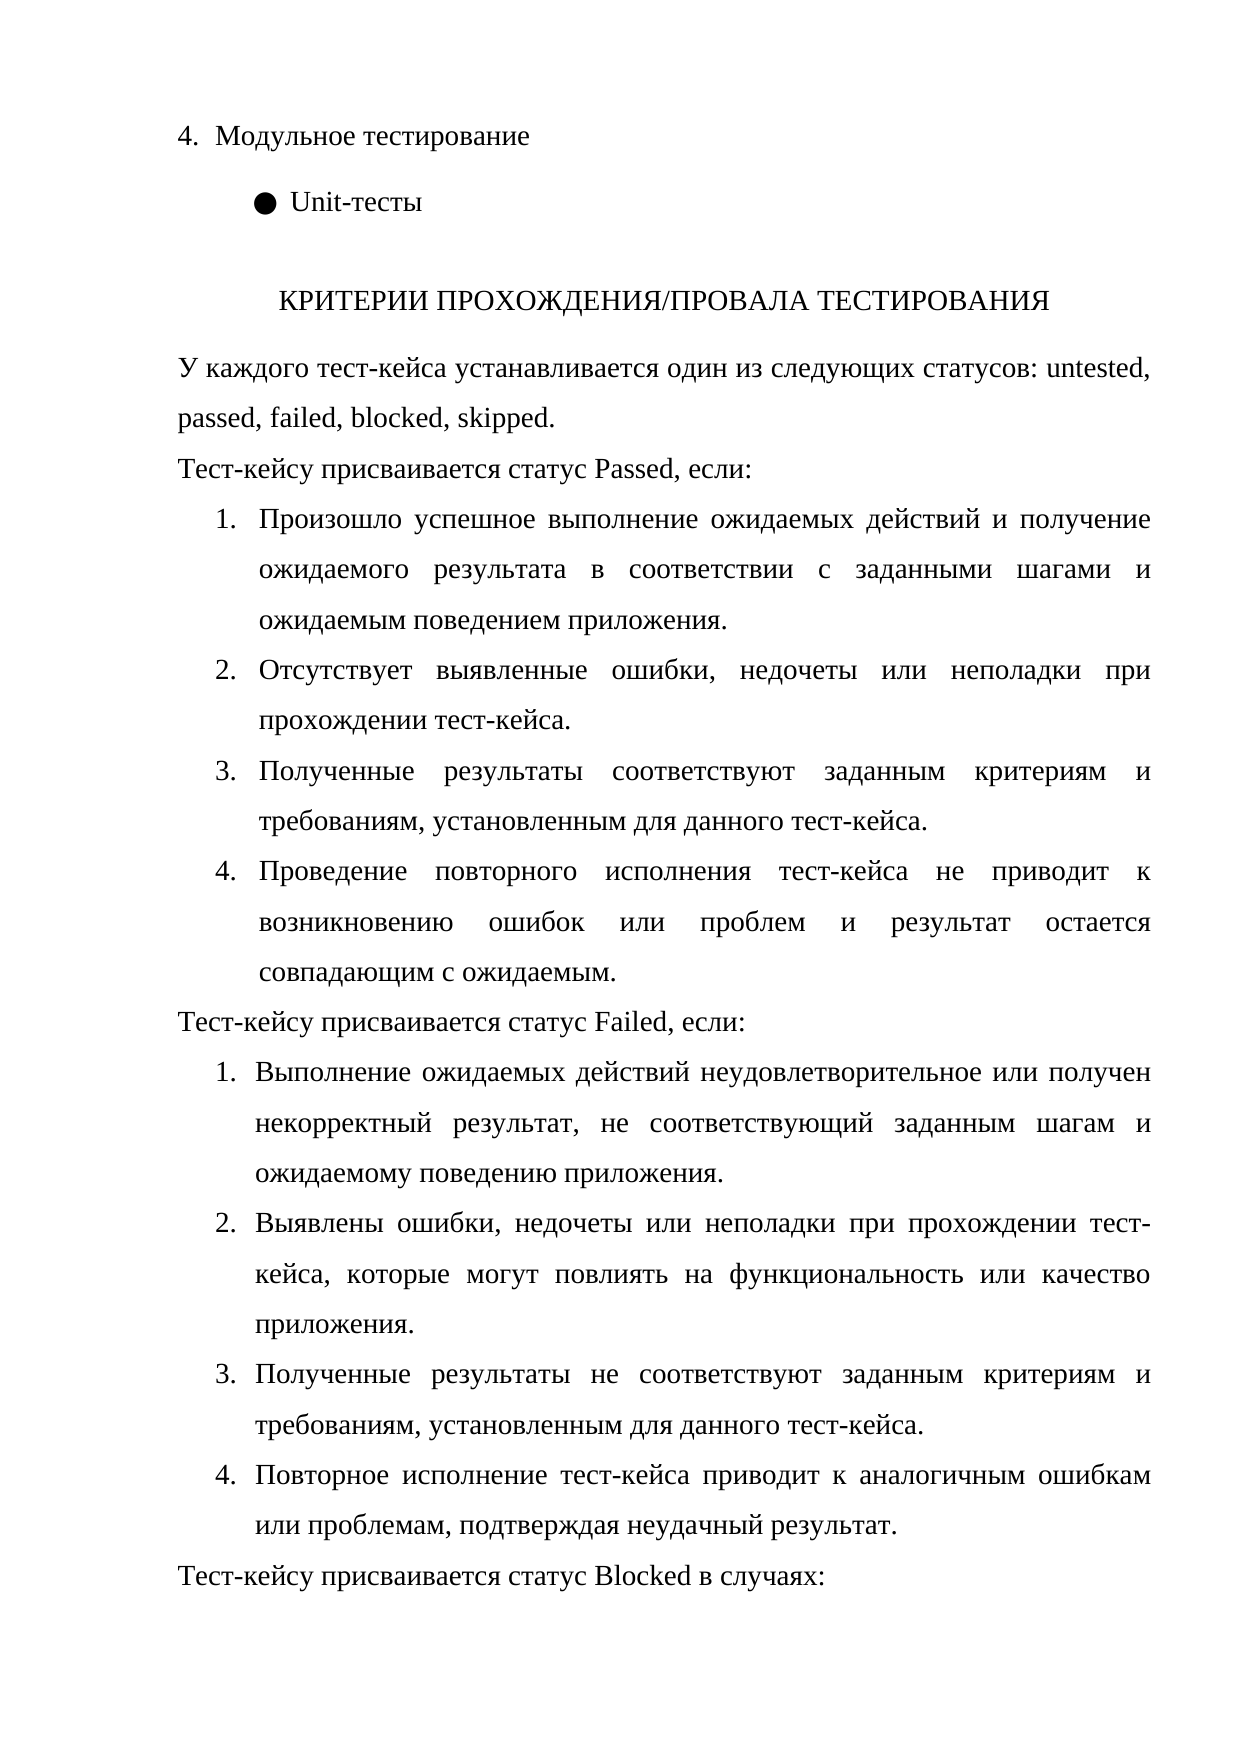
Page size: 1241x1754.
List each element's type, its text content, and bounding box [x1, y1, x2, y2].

text Тест-кейсу присваивается статус Passed, если: [177, 451, 1152, 484]
text Тест-кейсу присваивается статус Blocked в случаях: [177, 1558, 1152, 1591]
text У каждого тест-кейса устанавливается один из следующих статусов: untested, passed, failed, blocked, skipped. [177, 350, 1152, 434]
list Проведение повторного исполнения тест-кейса не приводит к возникновению ошибок или проблем и результат остается совпадающим с ожидаемым. [215, 853, 1152, 987]
list Повторное исполнение тест-кейса приводит к аналогичным ошибкам или проблемам, подтверждая неудачный результат. [215, 1457, 1152, 1541]
list Выполнение ожидаемых действий неудовлетворительное или получен некорректный результат, не соответствующий заданным шагам и ожидаемому поведению приложения. [215, 1054, 1152, 1189]
text Тест-кейсу присваивается статус Failed, если: [177, 1004, 1152, 1038]
list Полученные результаты соответствуют заданным критериям и требованиям, установленным для данного тест-кейса. [215, 753, 1152, 837]
subtitle КРИТЕРИИ ПРОХОЖДЕНИЯ/ПРОВАЛА ТЕСТИРОВАНИЯ [177, 283, 1152, 317]
list Модульное тестирование [177, 118, 1152, 152]
list Полученные результаты не соответствуют заданным критериям и требованиям, установленным для данного тест-кейса. [215, 1356, 1152, 1440]
list Отсутствует выявленные ошибки, недочеты или неполадки при прохождении тест-кейса. [215, 652, 1152, 736]
list Unit-тесты [252, 168, 1152, 228]
list Произошло успешное выполнение ожидаемых действий и получение ожидаемого результата в соответствии с заданными шагами и ожидаемым поведением приложения. [215, 501, 1152, 635]
list Выявлены ошибки, недочеты или неполадки при прохождении тест-кейса, которые могут повлиять на функциональность или качество приложения. [215, 1206, 1152, 1340]
